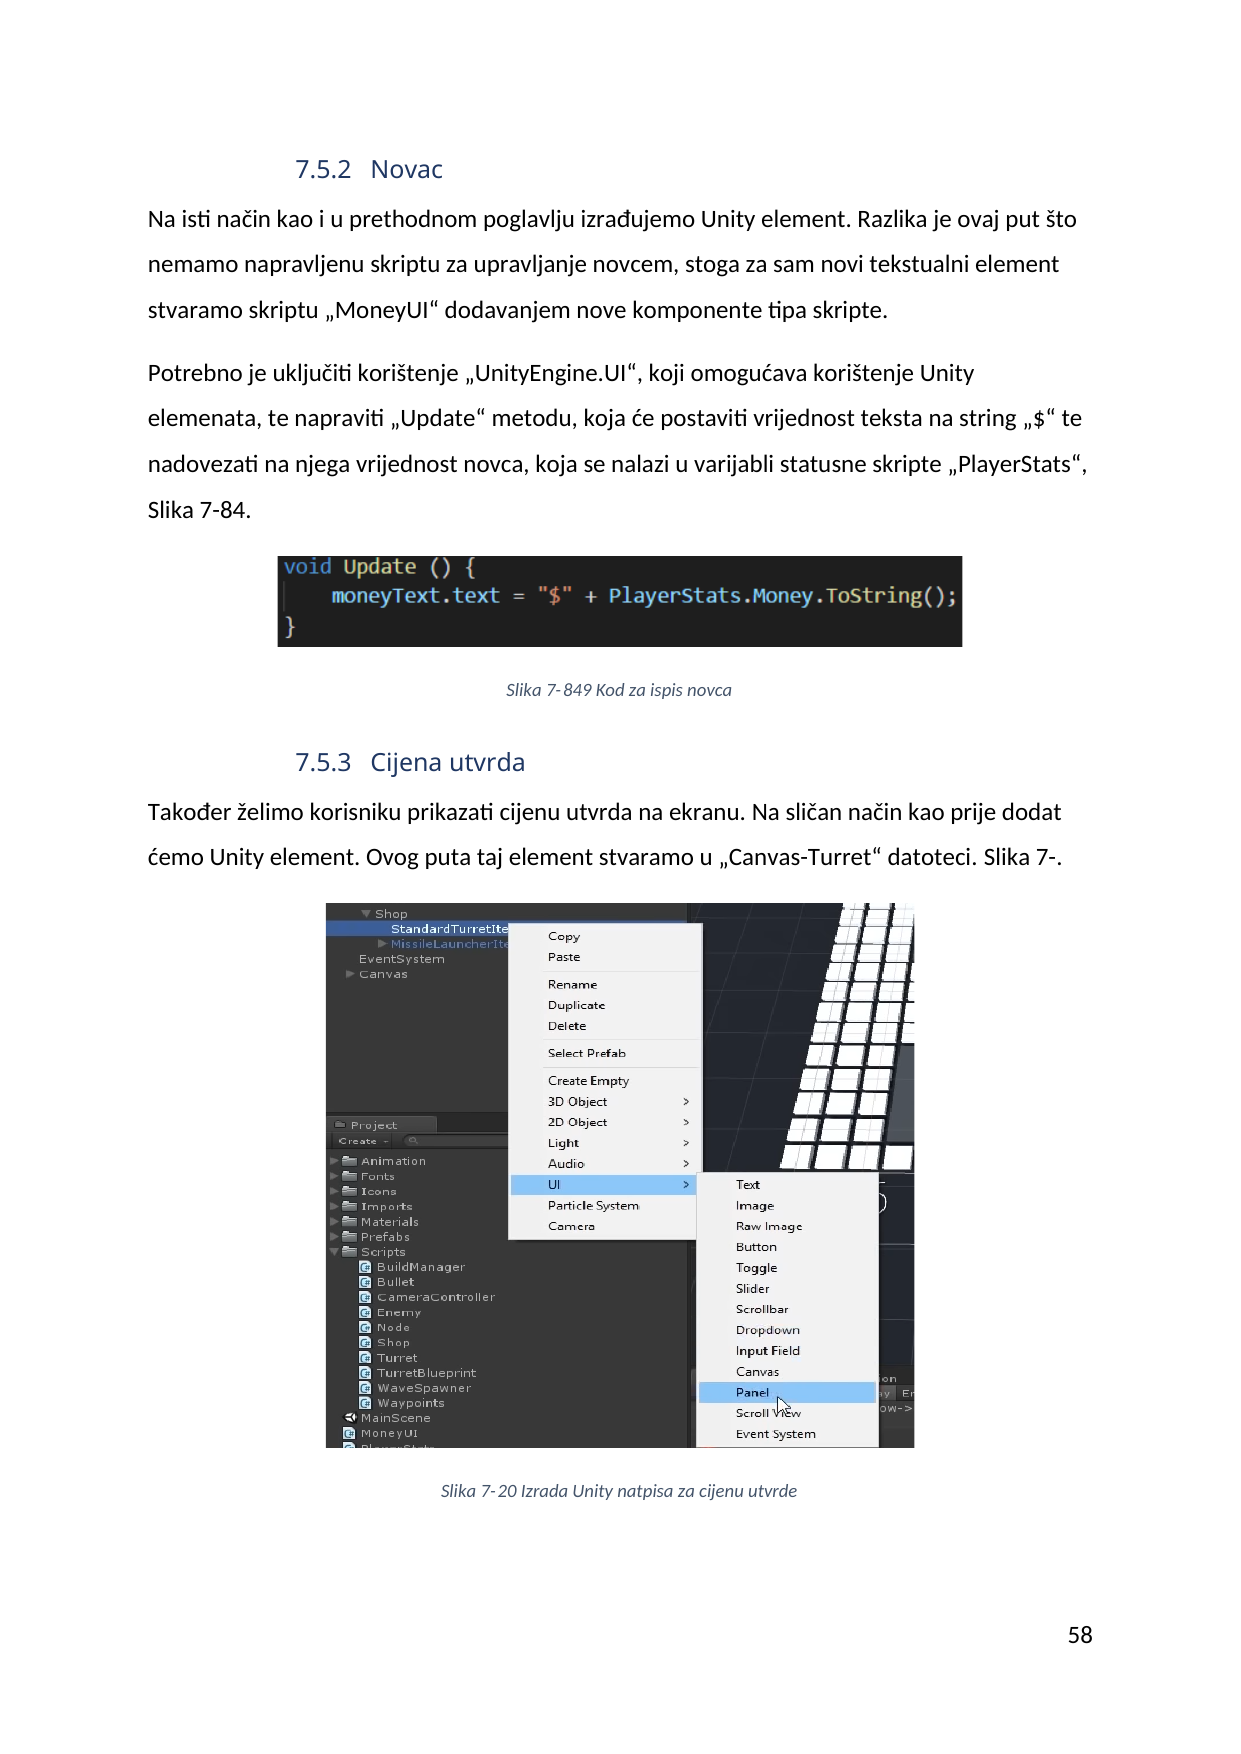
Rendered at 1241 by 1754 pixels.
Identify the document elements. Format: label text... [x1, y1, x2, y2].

subtitle Novac [295, 152, 1093, 186]
picture [277, 556, 963, 647]
subtitle Cijena utvrda [295, 745, 1093, 779]
text Slika 7-20 Izrada Unity natpisa za cijenu utvrde [148, 1479, 1093, 1525]
text Na isti način kao i u prethodnom poglavlju izrađujemo Unity element. Razlika je ovaj put što nemamo napravljenu skriptu za upravljanje novcem, stoga za sam novi tekstualni element stvaramo skriptu „MoneyUI“ dodavanjem nove komponente tipa skripte. [148, 203, 1093, 325]
text Također želimo korisniku prikazati cijenu utvrda na ekranu. Na sličan način kao prije dodat ćemo Unity element. Ovog puta taj element stvaramo u „Canvas-Turret“ datoteci. Slika 7-20. [148, 796, 1093, 872]
picture [325, 903, 915, 1448]
